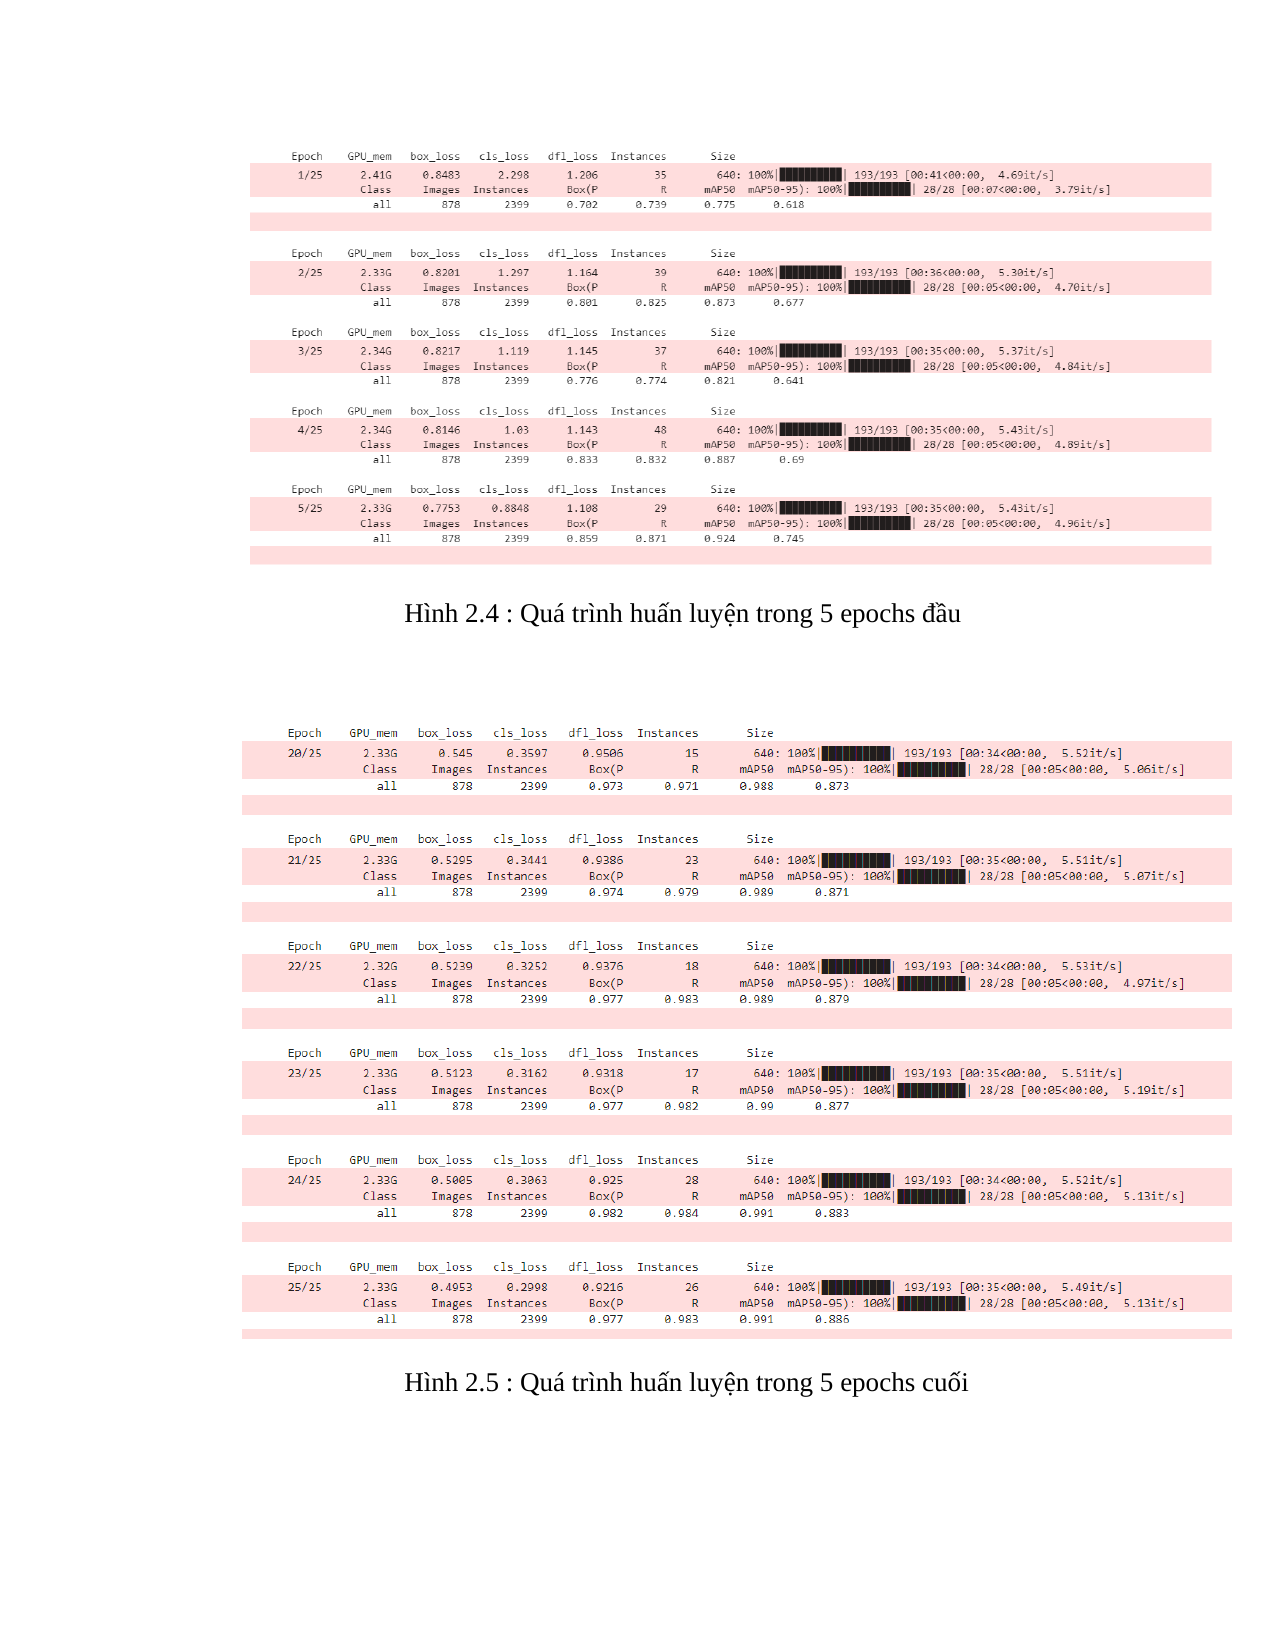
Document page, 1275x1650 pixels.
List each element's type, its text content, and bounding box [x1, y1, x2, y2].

picture [238, 139, 1232, 570]
picture [238, 715, 1232, 1339]
text Hình 2.5 : Quá trình huấn luyện trong 5 epochs cuối [357, 1366, 1173, 1397]
text Hình 2.4 : Quá trình huấn luyện trong 5 epochs đầu [357, 597, 1173, 628]
